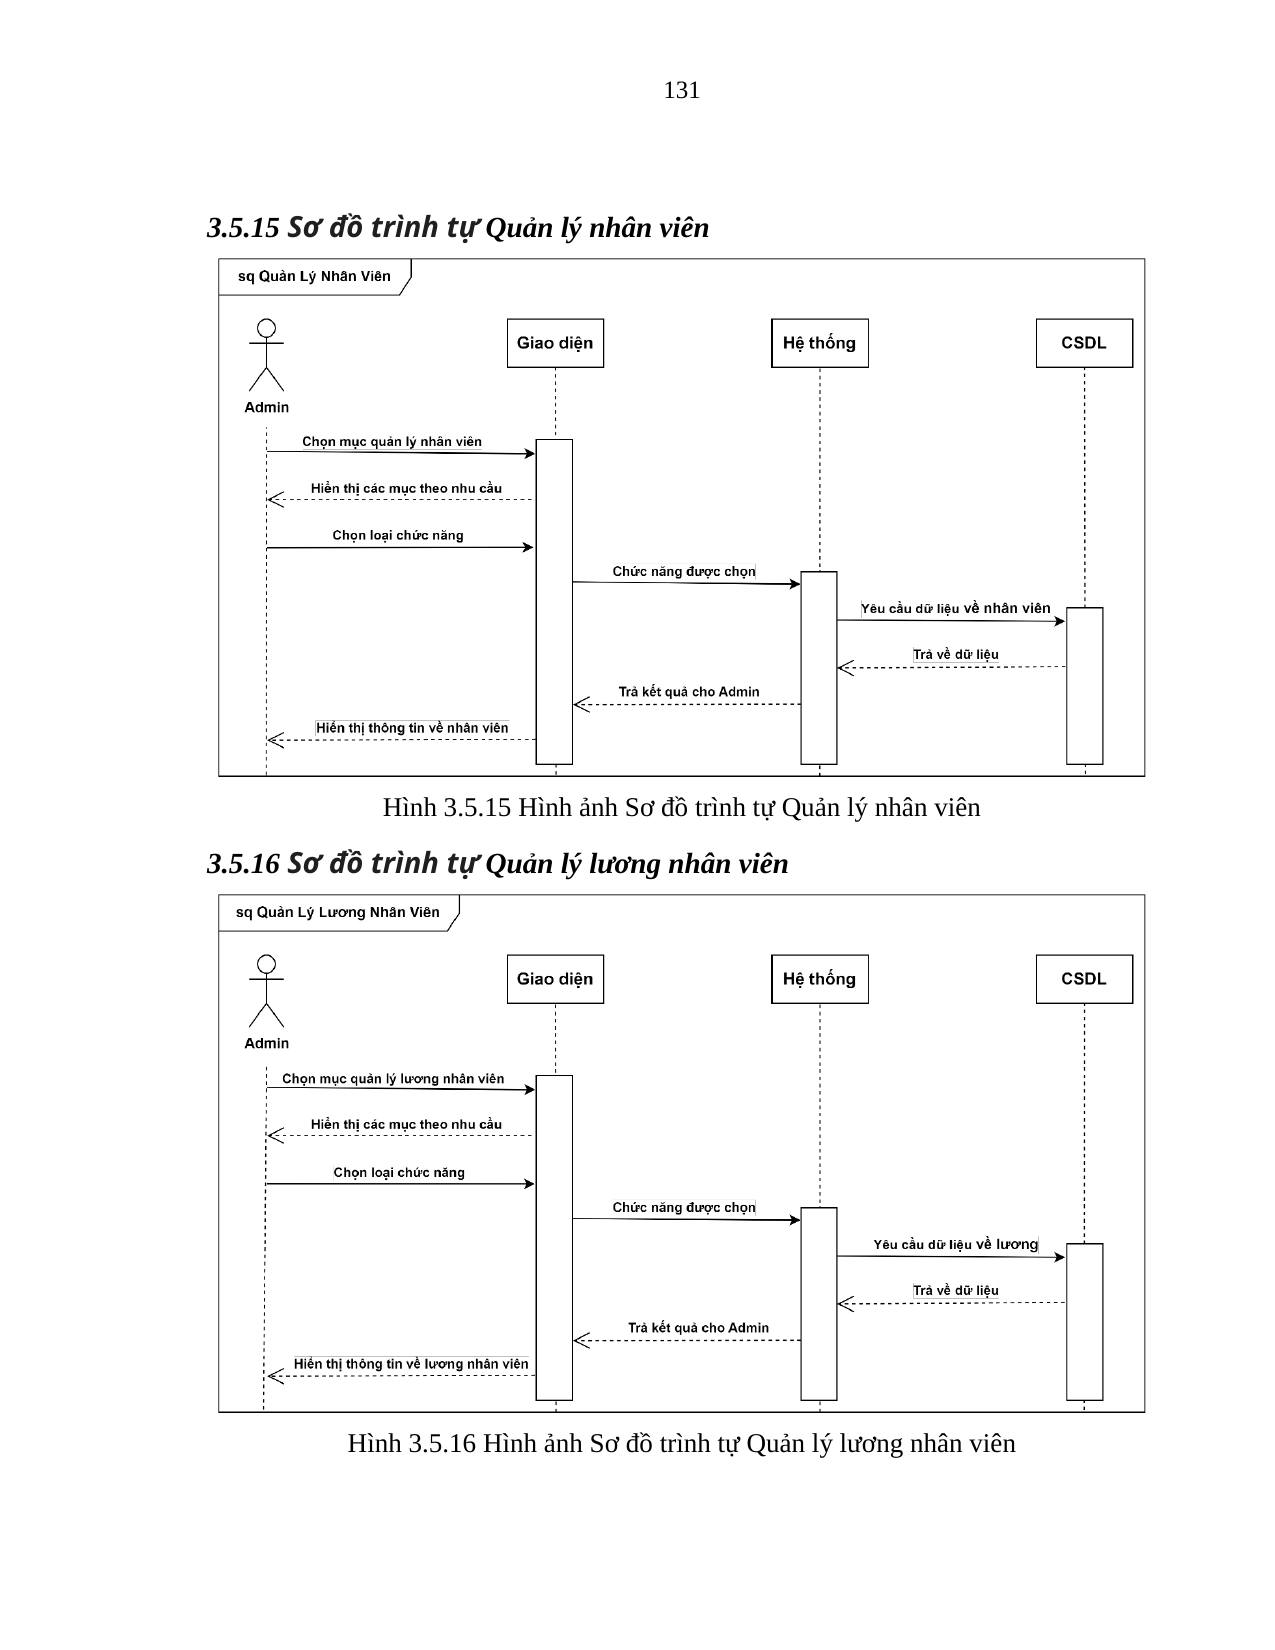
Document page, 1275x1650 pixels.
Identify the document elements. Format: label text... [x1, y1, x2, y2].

text 3.5.16 Sơ đồ trình tự Quản lý lương nhân viên [207, 843, 1157, 882]
picture [206, 246, 1157, 791]
text Hình 3.5.16 Hình ảnh Sơ đồ trình tự Quản lý lương nhân viên [207, 1427, 1157, 1458]
text 3.5.15 Sơ đồ trình tự Quản lý nhân viên [207, 207, 1157, 246]
picture [206, 882, 1157, 1427]
text Hình 3.5.15 Hình ảnh Sơ đồ trình tự Quản lý nhân viên [207, 791, 1157, 822]
